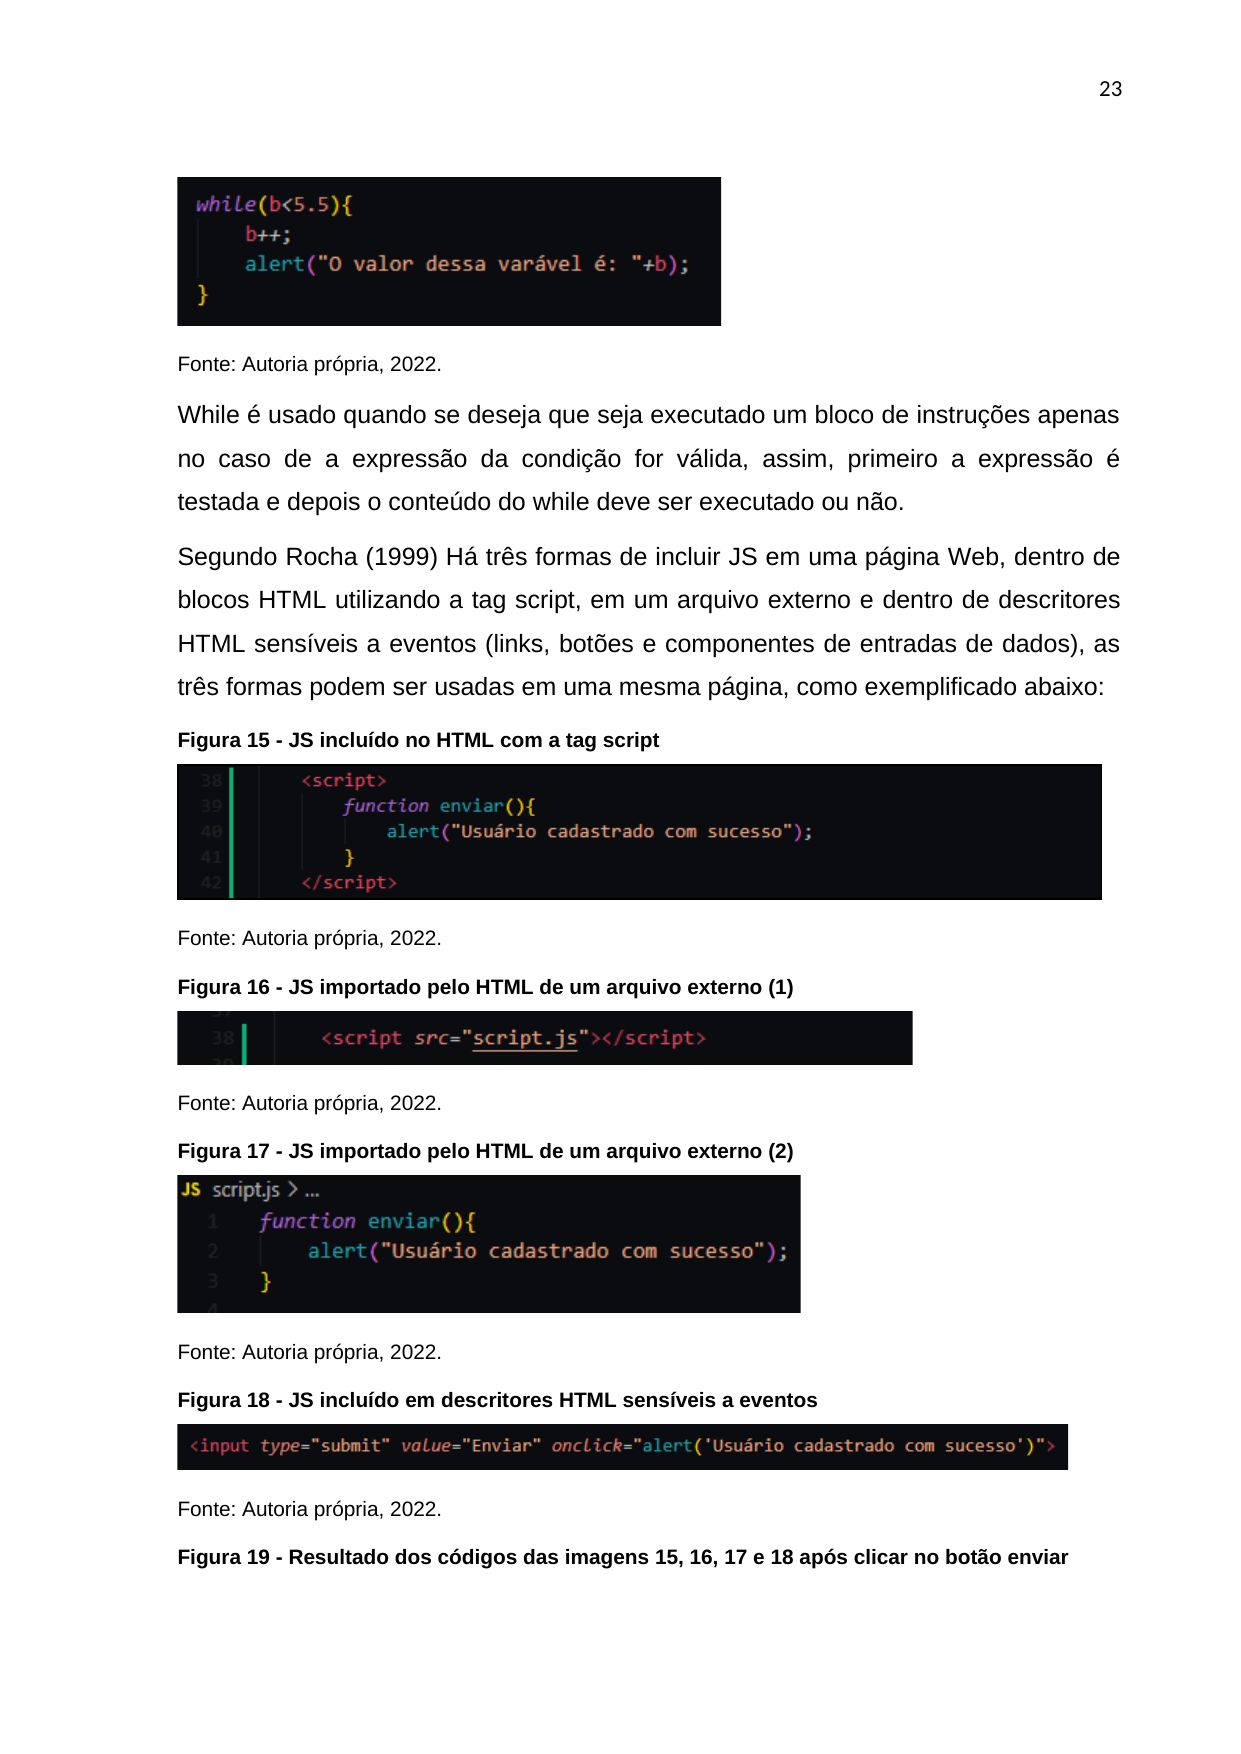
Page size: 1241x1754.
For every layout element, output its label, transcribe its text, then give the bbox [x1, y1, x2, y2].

picture [177, 177, 722, 326]
picture [177, 1424, 1069, 1470]
picture [179, 766, 1101, 898]
picture [177, 1011, 913, 1065]
text Fonte: Autoria própria, 2022. [177, 352, 1122, 376]
text Fonte: Autoria própria, 2022. [177, 1496, 1122, 1520]
picture [177, 1175, 801, 1313]
text While é usado quando se deseja que seja executado um bloco de instruções apenas no caso de a expressão da condição for válida, assim, primeiro a expressão é testada e depois o conteúdo do while deve ser executado ou não. [177, 401, 1122, 516]
text Fonte: Autoria própria, 2022. [177, 926, 1122, 950]
text Fonte: Autoria própria, 2022. [177, 1339, 1122, 1363]
text Fonte: Autoria própria, 2022. [177, 1091, 1122, 1114]
text Segundo Rocha (1999) Há três formas de incluir JS em uma página Web, dentro de blocos HTML utilizando a tag script, em um arquivo externo e dentro de descritores HTML sensíveis a eventos (links, botões e componentes de entradas de dados), as três formas podem ser usadas em uma mesma página, como exemplificado abaixo: [177, 542, 1122, 701]
